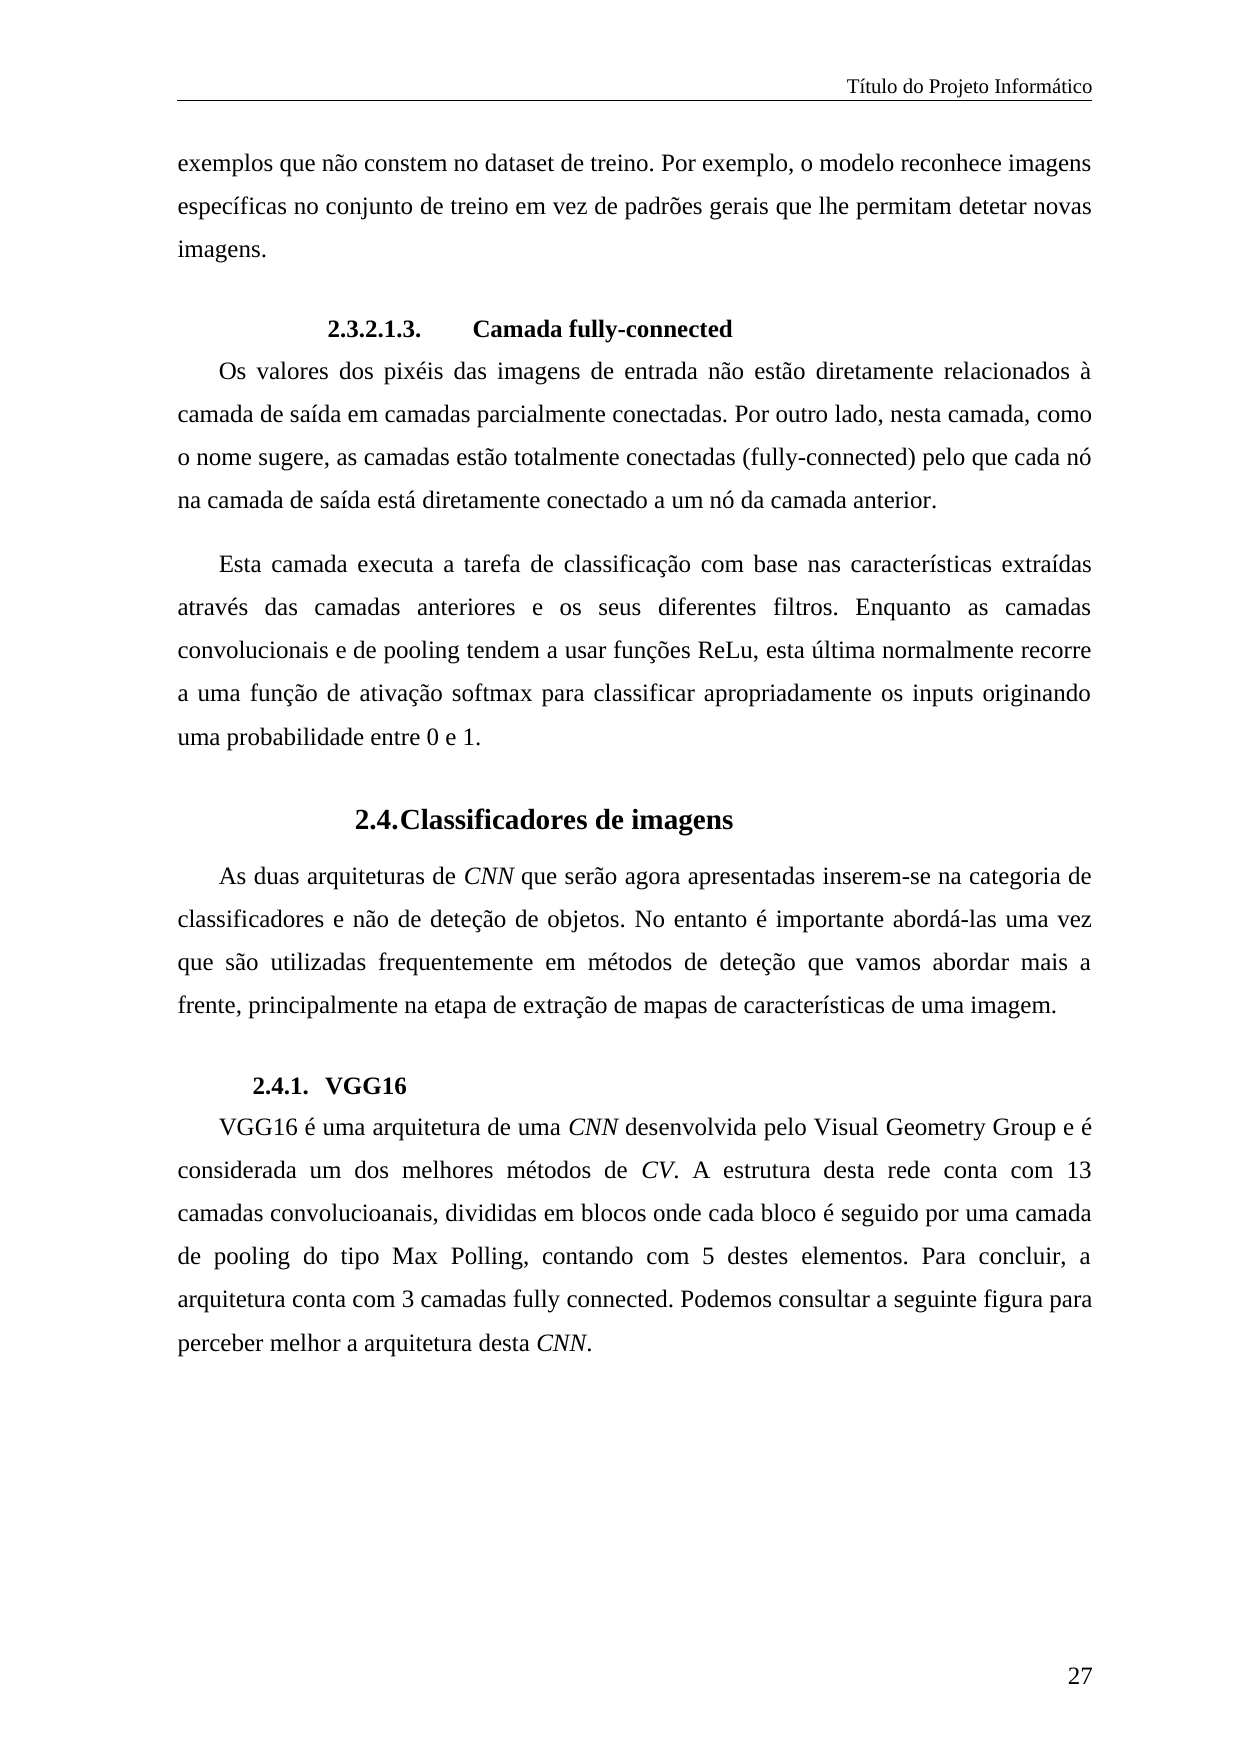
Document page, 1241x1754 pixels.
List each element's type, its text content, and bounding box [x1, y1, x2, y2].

subtitle VGG16 [252, 1071, 1092, 1099]
text VGG16 é uma arquitetura de uma CNN desenvolvida pelo Visual Geometry Group e é considerada um dos melhores métodos de CV. A estrutura desta rede conta com 13 camadas convolucioanais, divididas em blocos onde cada bloco é seguido por uma camada de pooling do tipo Max Polling, contando com 5 destes elementos. Para concluir, a arquitetura conta com 3 camadas fully connected. Podemos consultar a seguinte figura para perceber melhor a arquitetura desta CNN. [177, 1112, 1092, 1356]
text Os valores dos pixéis das imagens de entrada não estão diretamente relacionados à camada de saída em camadas parcialmente conectadas. Por outro lado, nesta camada, como o nome sugere, as camadas estão totalmente conectadas (fully-connected) pelo que cada nó na camada de saída está diretamente conectado a um nó da camada anterior. [177, 356, 1092, 514]
subtitle Classificadores de imagens [354, 802, 1092, 836]
text As duas arquiteturas de CNN que serão agora apresentadas inserem-se na categoria de classificadores e não de deteção de objetos. No entanto é importante abordá-las uma vez que são utilizadas frequentemente em métodos de deteção que vamos abordar mais a frente, principalmente na etapa de extração de mapas de características de uma imagem. [177, 861, 1092, 1019]
subtitle Camada fully-connected [327, 314, 1092, 343]
text Esta camada executa a tarefa de classificação com base nas características extraídas através das camadas anteriores e os seus diferentes filtros. Enquanto as camadas convolucionais e de pooling tendem a usar funções ReLu, esta última normalmente recorre a uma função de ativação softmax para classificar apropriadamente os inputs originando uma probabilidade entre 0 e 1. [177, 549, 1092, 750]
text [177, 148, 1092, 263]
